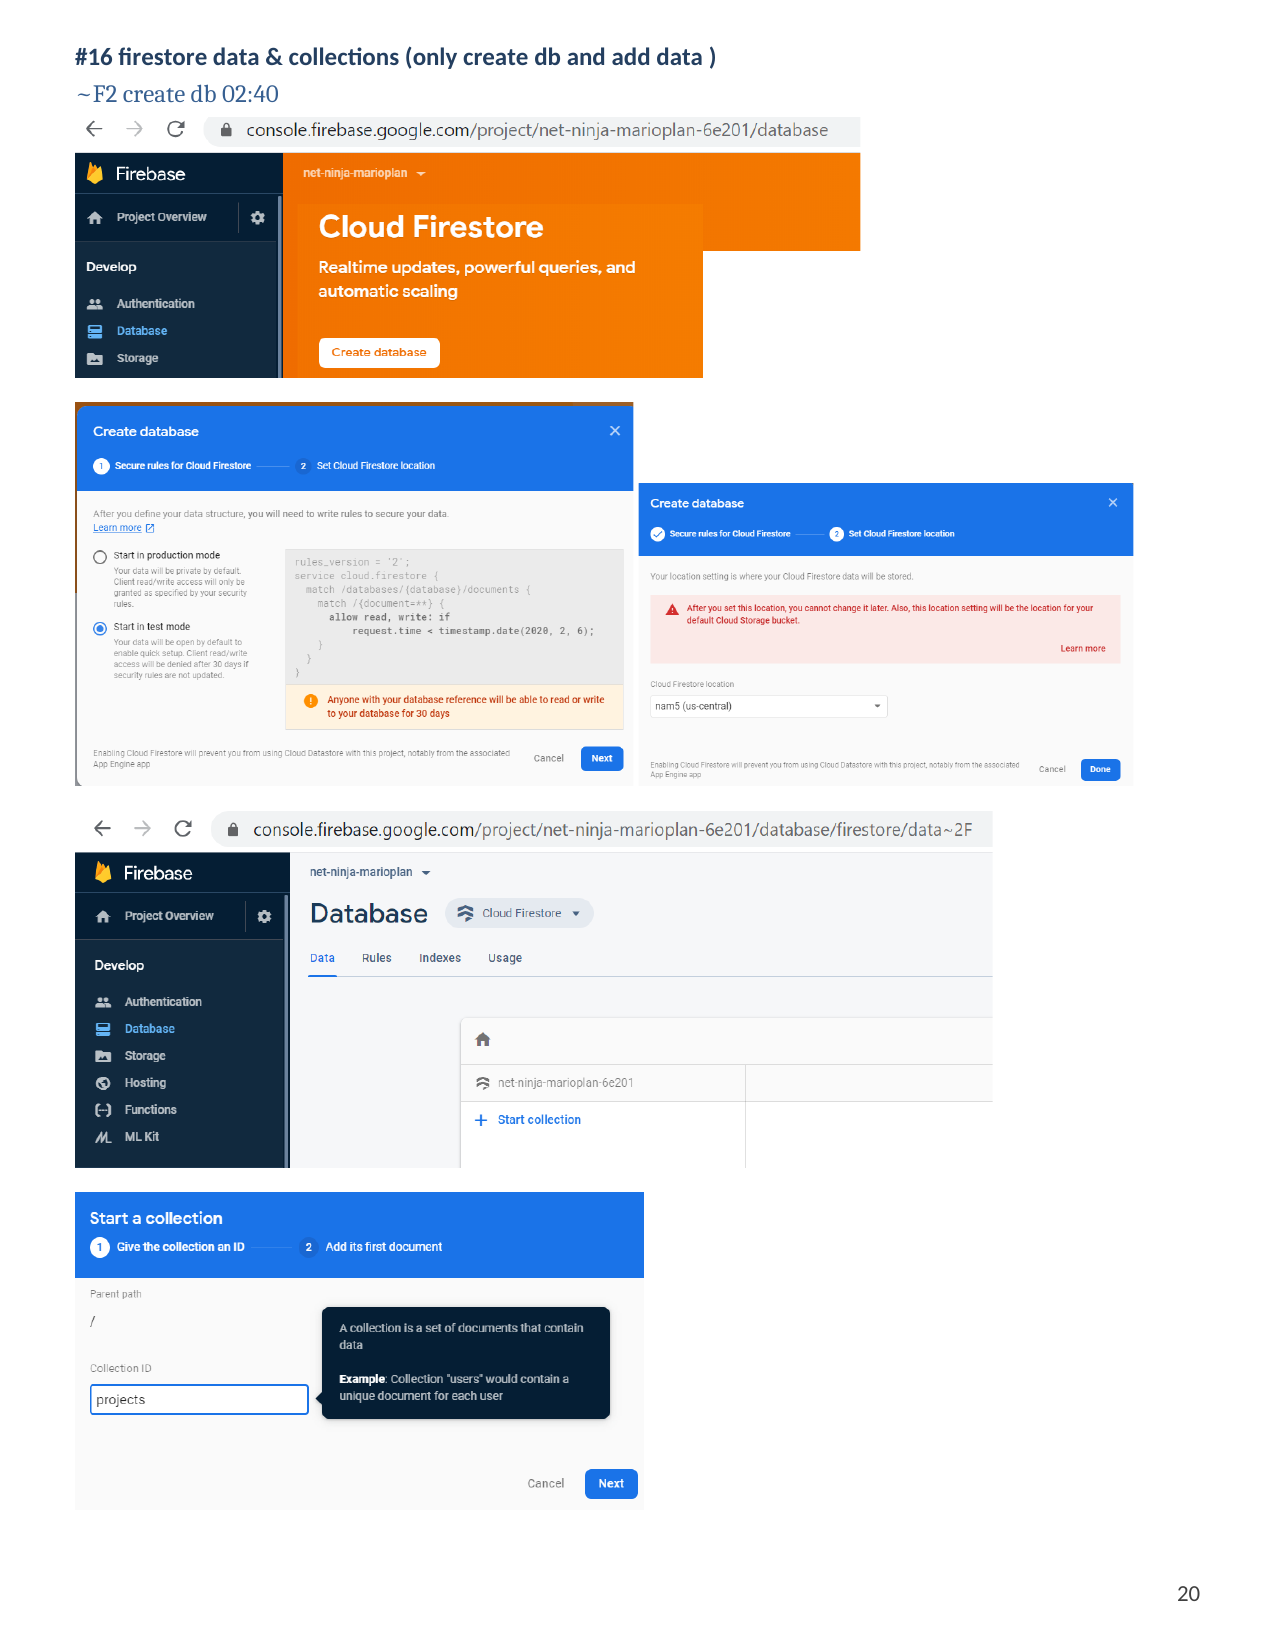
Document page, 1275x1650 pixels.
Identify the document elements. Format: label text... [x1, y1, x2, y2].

picture [75, 810, 993, 1168]
picture [75, 402, 634, 786]
picture [638, 483, 1134, 786]
picture [75, 1192, 644, 1510]
subtitle #16 firestore data & collections (only create db and add data ) [75, 41, 1200, 72]
subtitle ~F2 create db 02:40 [75, 80, 1200, 109]
picture [75, 117, 861, 378]
